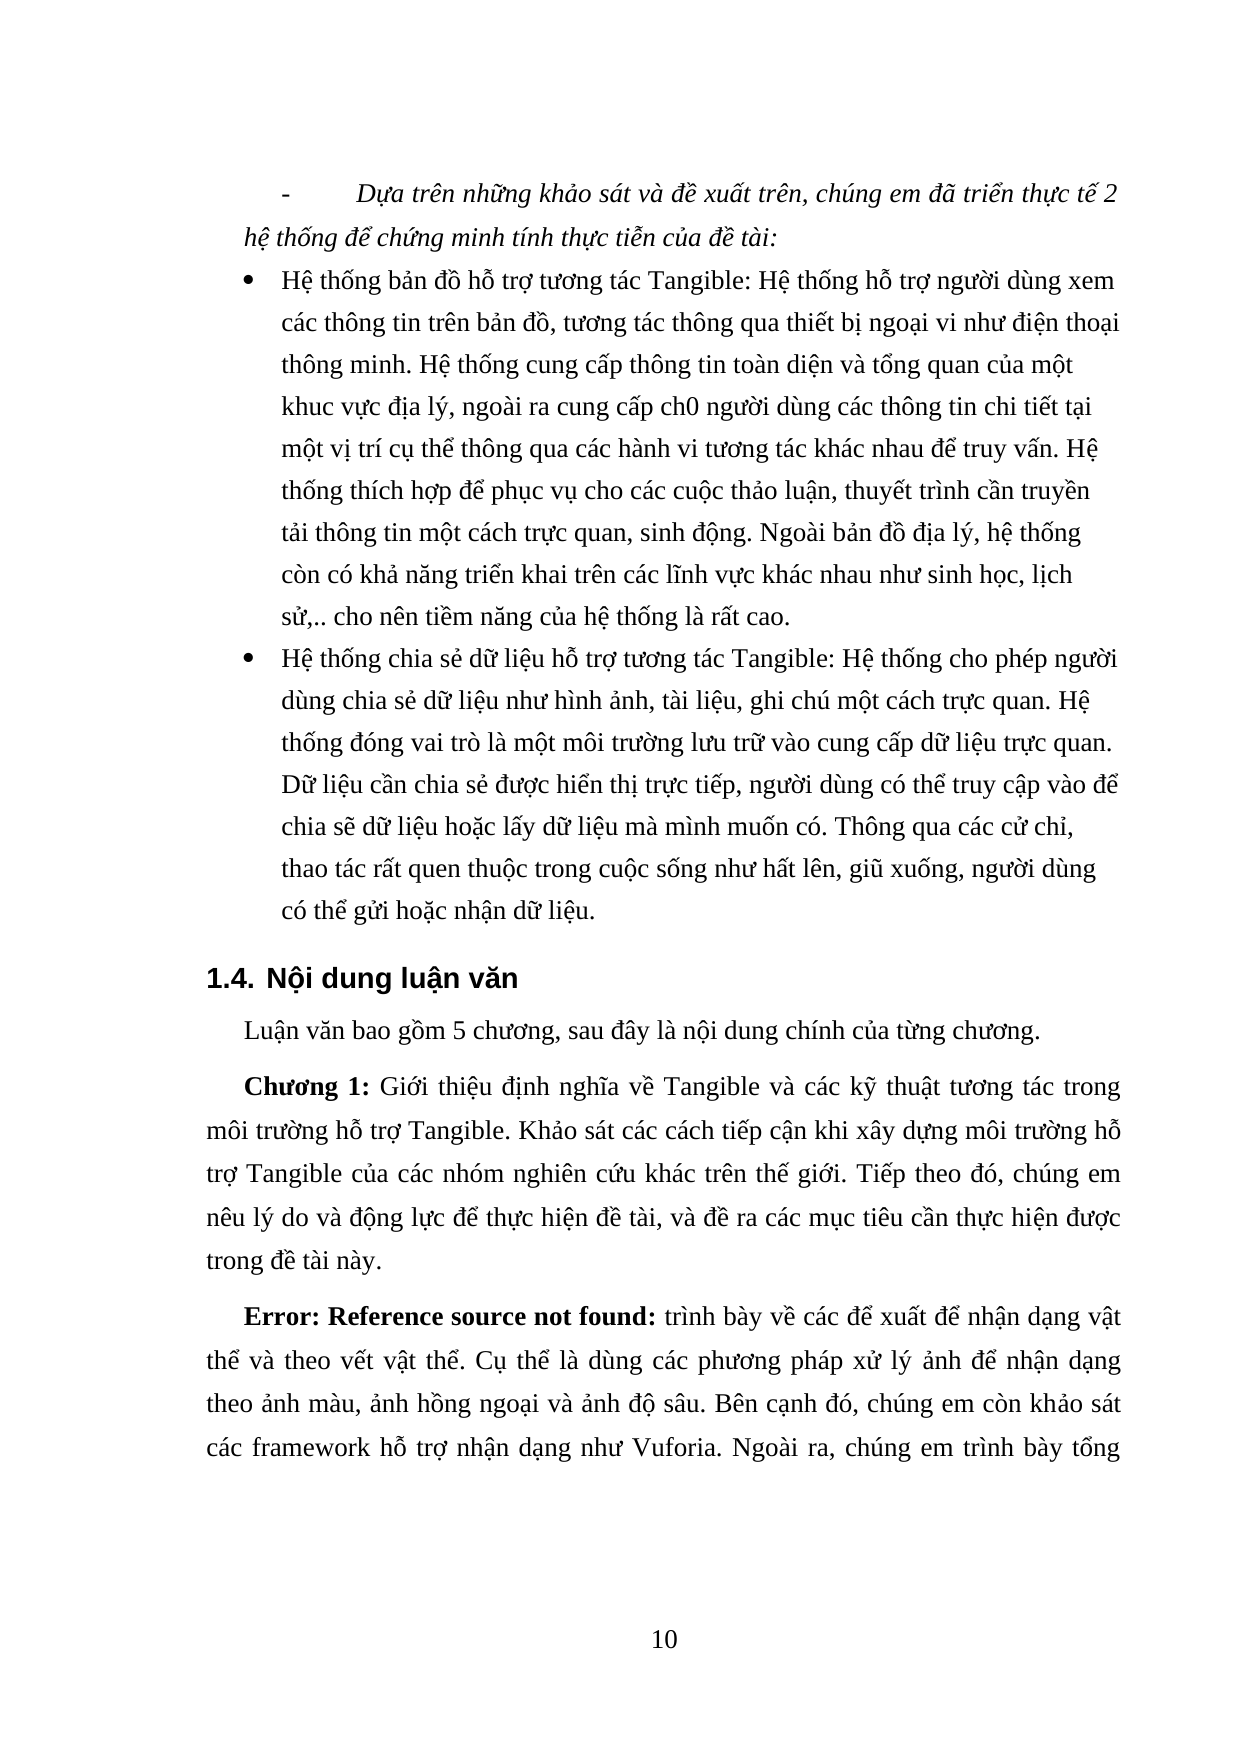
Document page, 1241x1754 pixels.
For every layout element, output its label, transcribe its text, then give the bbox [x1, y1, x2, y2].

text Hệ thống bản đồ hỗ trợ tương tác Tangible: Hệ thống hỗ trợ người dùng xem các thông tin trên bản đồ, tương tác thông qua thiết bị ngoại vi như điện thoại thông minh. Hệ thống cung cấp thông tin toàn diện và tổng quan của một khuc vực địa lý, ngoài ra cung cấp ch0 người dùng các thông tin chi tiết tại một vị trí cụ thể thông qua các hành vi tương tác khác nhau để truy vấn. Hệ thống thích hợp để phục vụ cho các cuộc thảo luận, thuyết trình cần truyền tải thông tin một cách trực quan, sinh động. Ngoài bản đồ địa lý, hệ thống còn có khả năng triển khai trên các lĩnh vực khác nhau như sinh học, lịch sử,.. cho nên tiềm năng của hệ thống là rất cao. [244, 264, 1122, 631]
subtitle Nội dung luận văn [206, 961, 1122, 995]
subtitle Dựa trên những khảo sát và đề xuất trên, chúng em đã triển thực tế 2 hệ thống để chứng minh tính thực tiễn của đề tài: [244, 177, 1122, 252]
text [206, 1301, 1122, 1462]
text Hệ thống chia sẻ dữ liệu hỗ trợ tương tác Tangible: Hệ thống cho phép người dùng chia sẻ dữ liệu như hình ảnh, tài liệu, ghi chú một cách trực quan. Hệ thống đóng vai trò là một môi trường lưu trữ vào cung cấp dữ liệu trực quan. Dữ liệu cần chia sẻ được hiển thị trực tiếp, người dùng có thể truy cập vào để chia sẽ dữ liệu hoặc lấy dữ liệu mà mình muốn có. Thông qua các cử chỉ, thao tác rất quen thuộc trong cuộc sống như hất lên, giũ xuống, người dùng có thể gửi hoặc nhận dữ liệu. [244, 642, 1122, 925]
text Luận văn bao gồm 5 chương, sau đây là nội dung chính của từng chương. [206, 1014, 1122, 1045]
text Chương 1: Giới thiệu định nghĩa về Tangible và các kỹ thuật tương tác trong môi trường hỗ trợ Tangible. Khảo sát các cách tiếp cận khi xây dựng môi trường hỗ trợ Tangible của các nhóm nghiên cứu khác trên thế giới. Tiếp theo đó, chúng em nêu lý do và động lực để thực hiện đề tài, và đề ra các mục tiêu cần thực hiện được trong đề tài này. [206, 1070, 1122, 1276]
